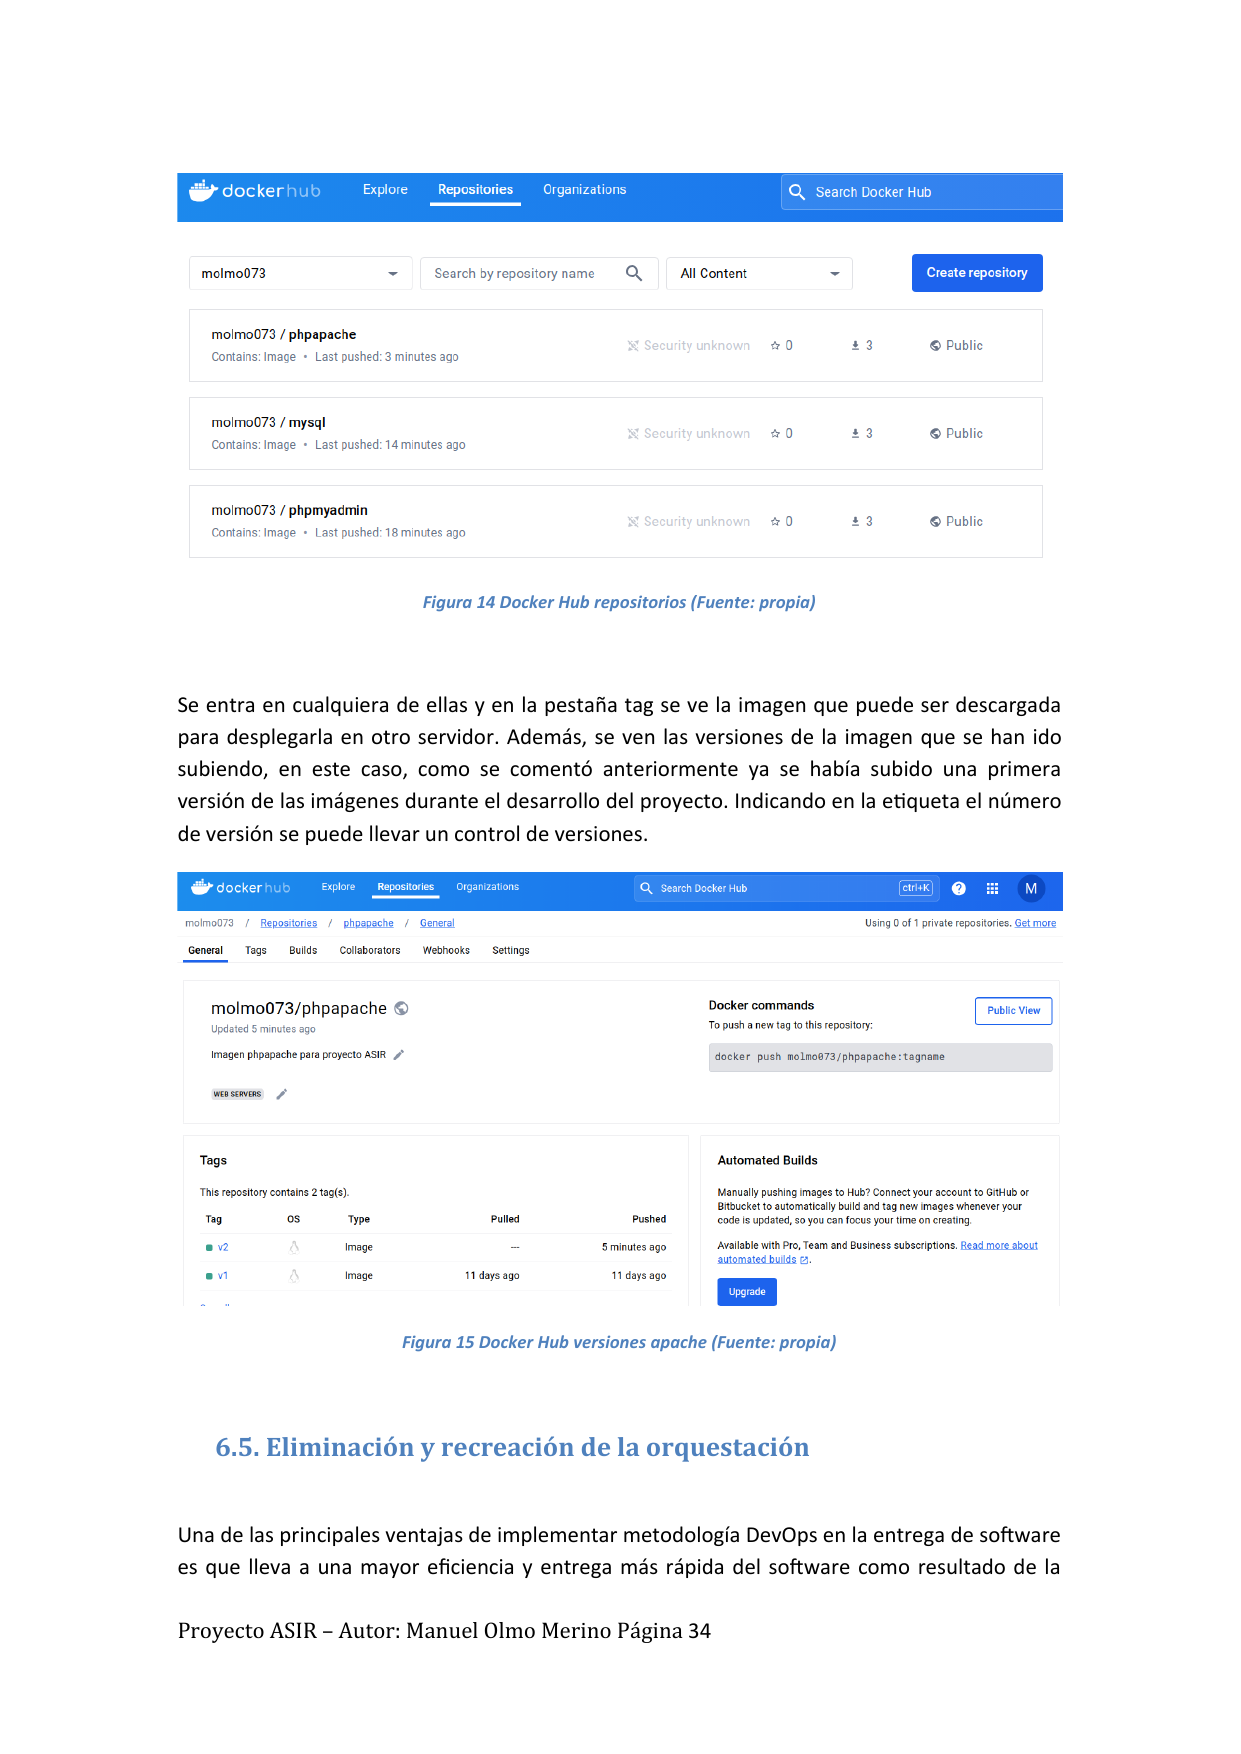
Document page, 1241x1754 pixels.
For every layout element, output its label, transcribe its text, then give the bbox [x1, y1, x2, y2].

text Figura 14 Docker Hub repositorios (Fuente: propia) [177, 590, 1063, 613]
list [177, 1520, 1063, 1580]
text Figura 15 Docker Hub versiones apache (Fuente: propia) [177, 1331, 1063, 1353]
picture [177, 173, 1063, 566]
text Se entra en cualquiera de ellas y en la pestaña tag se ve la imagen que puede ser descargada para desplegarla en otro servidor. Además, se ven las versiones de la imagen que se han ido subiendo, en este caso, como se comentó anteriormente ya se había subido una primera versión de las imágenes durante el desarrollo del proyecto. Indicando en la etiqueta el número de versión se puede llevar un control de versiones. [177, 690, 1063, 847]
subtitle Eliminación y recreación de la orquestación [215, 1431, 1063, 1462]
picture [177, 872, 1063, 1306]
